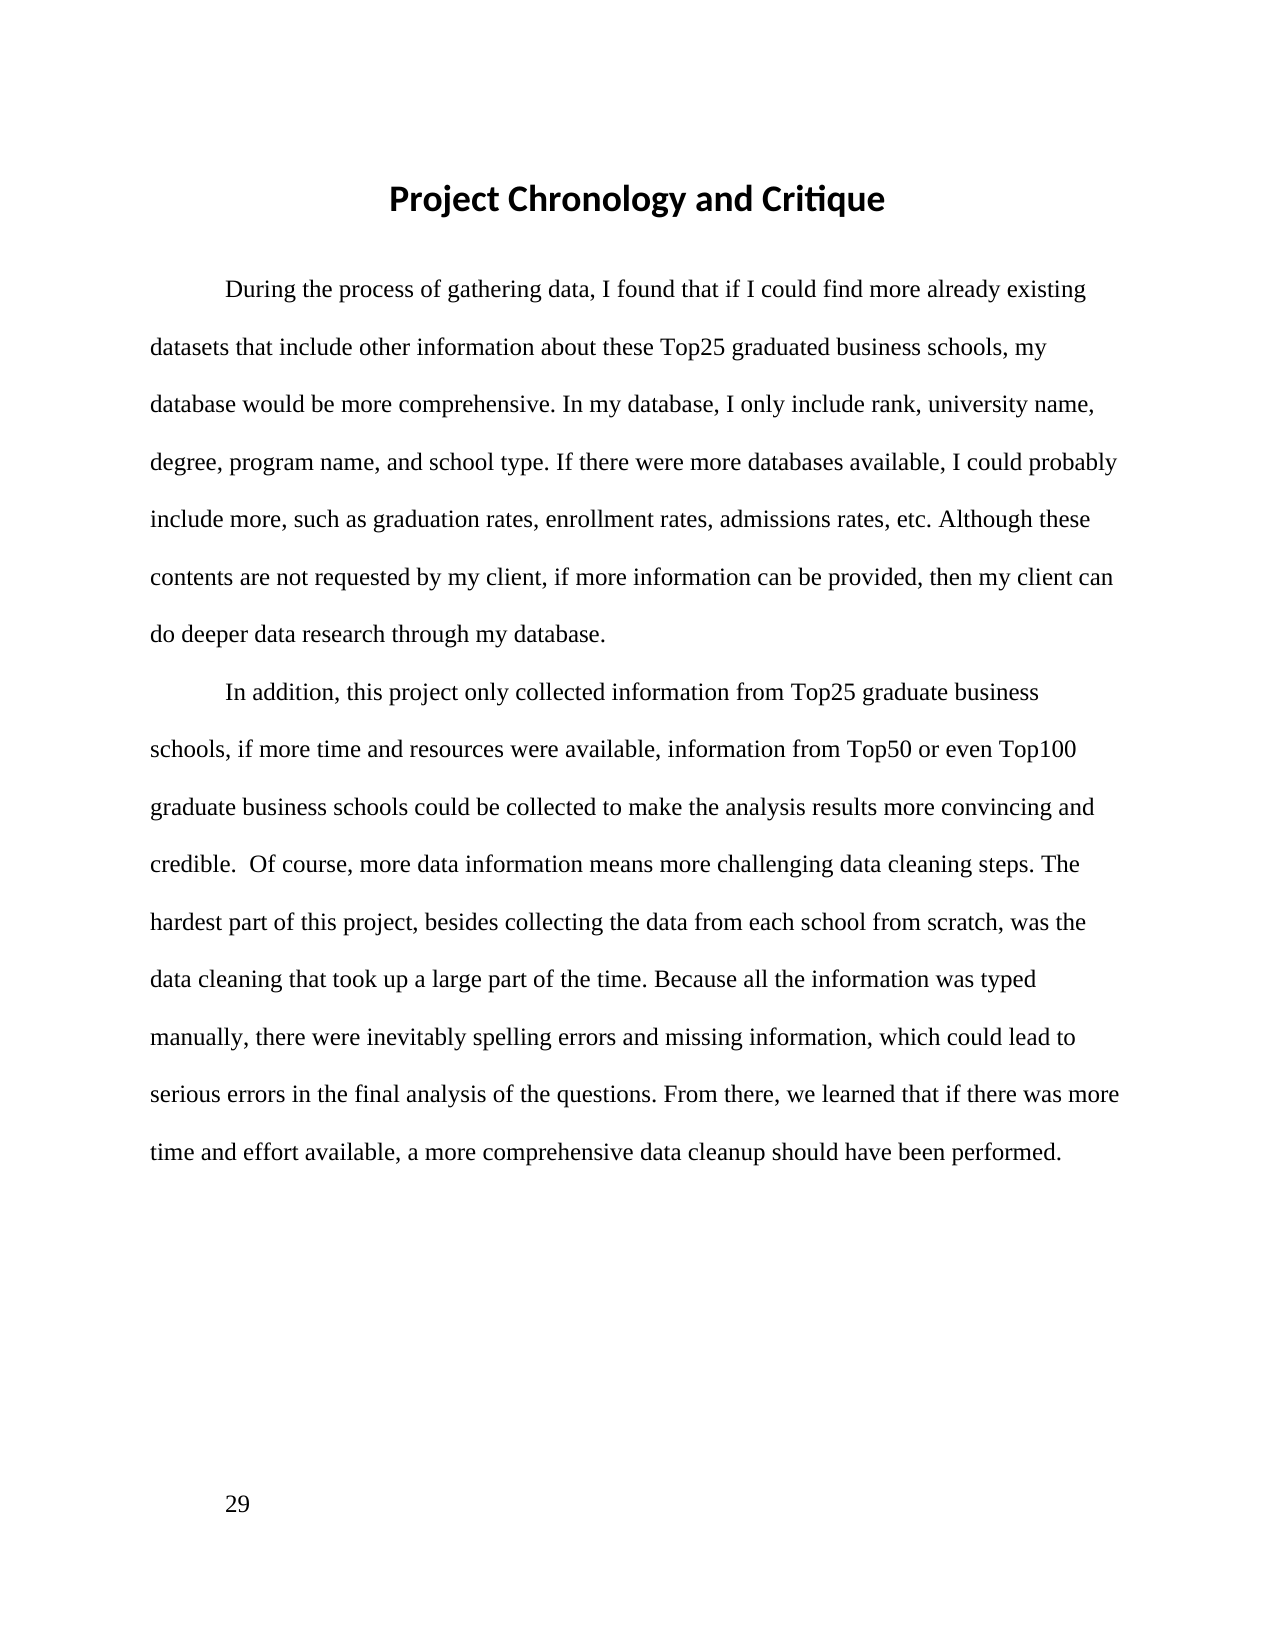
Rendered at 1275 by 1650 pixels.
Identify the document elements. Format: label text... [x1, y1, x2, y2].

subtitle Project Chronology and Critique [150, 175, 1125, 221]
text In addition, this project only collected information from Top25 graduate business schools, if more time and resources were available, information from Top50 or even Top100 graduate business schools could be collected to make the analysis results more convincing and credible. Of course, more data information means more challenging data cleaning steps. The hardest part of this project, besides collecting the data from each school from scratch, was the data cleaning that took up a large part of the time. Because all the information was typed manually, there were inevitably spelling errors and missing information, which could lead to serious errors in the final analysis of the questions. From there, we learned that if there was more time and effort available, a more comprehensive data cleanup should have been performed. [150, 677, 1125, 1166]
text During the process of gathering data, I found that if I could find more already existing datasets that include other information about these Top25 graduated business schools, my database would be more comprehensive. In my database, I only include rank, university name, degree, program name, and school type. If there were more databases available, I could probably include more, such as graduation rates, enrollment rates, admissions rates, etc. Although these contents are not requested by my client, if more information can be provided, then my client can do deeper data research through my database. [150, 274, 1125, 648]
